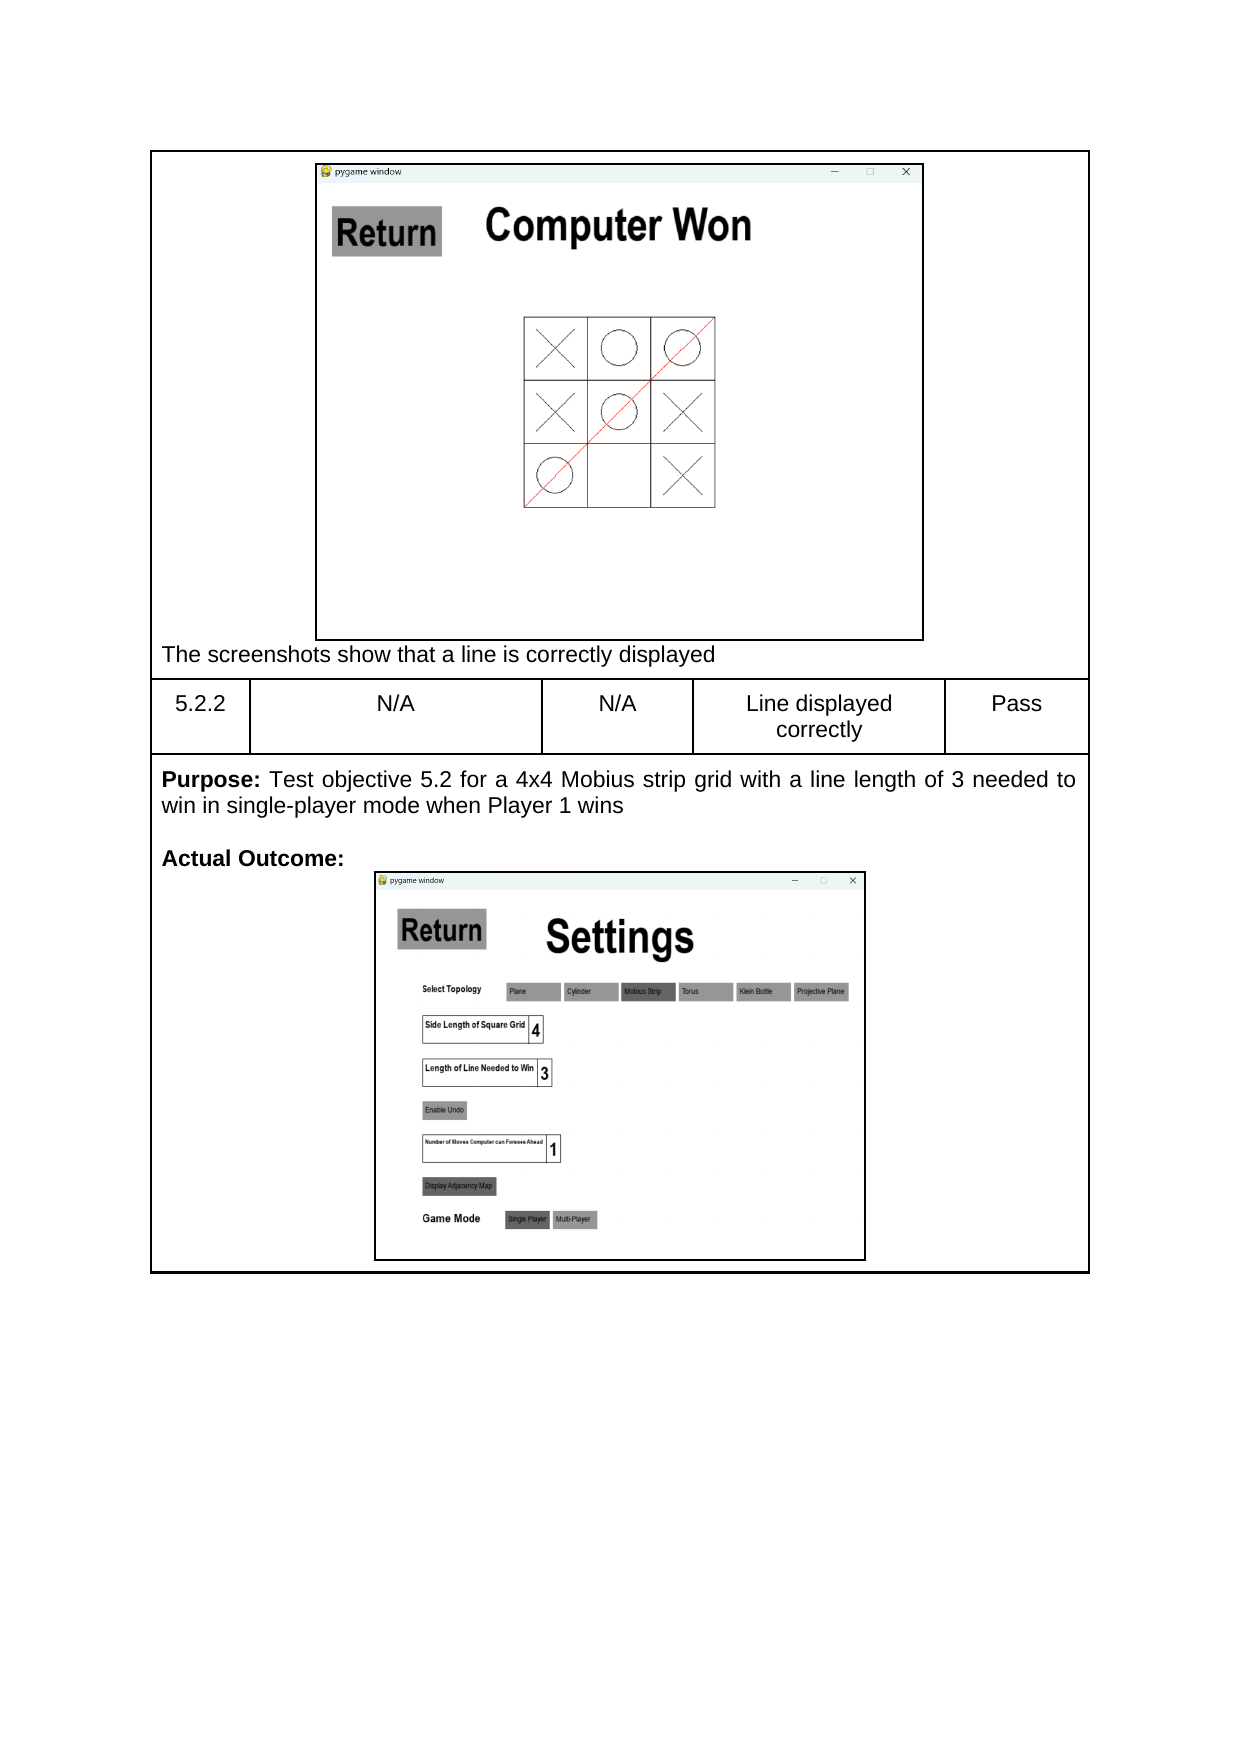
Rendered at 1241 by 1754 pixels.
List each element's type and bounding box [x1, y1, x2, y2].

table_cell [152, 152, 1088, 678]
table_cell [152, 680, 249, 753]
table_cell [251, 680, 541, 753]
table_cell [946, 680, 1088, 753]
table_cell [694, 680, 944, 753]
picture [376, 873, 864, 1259]
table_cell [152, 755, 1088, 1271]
picture [317, 165, 922, 639]
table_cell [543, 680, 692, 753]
